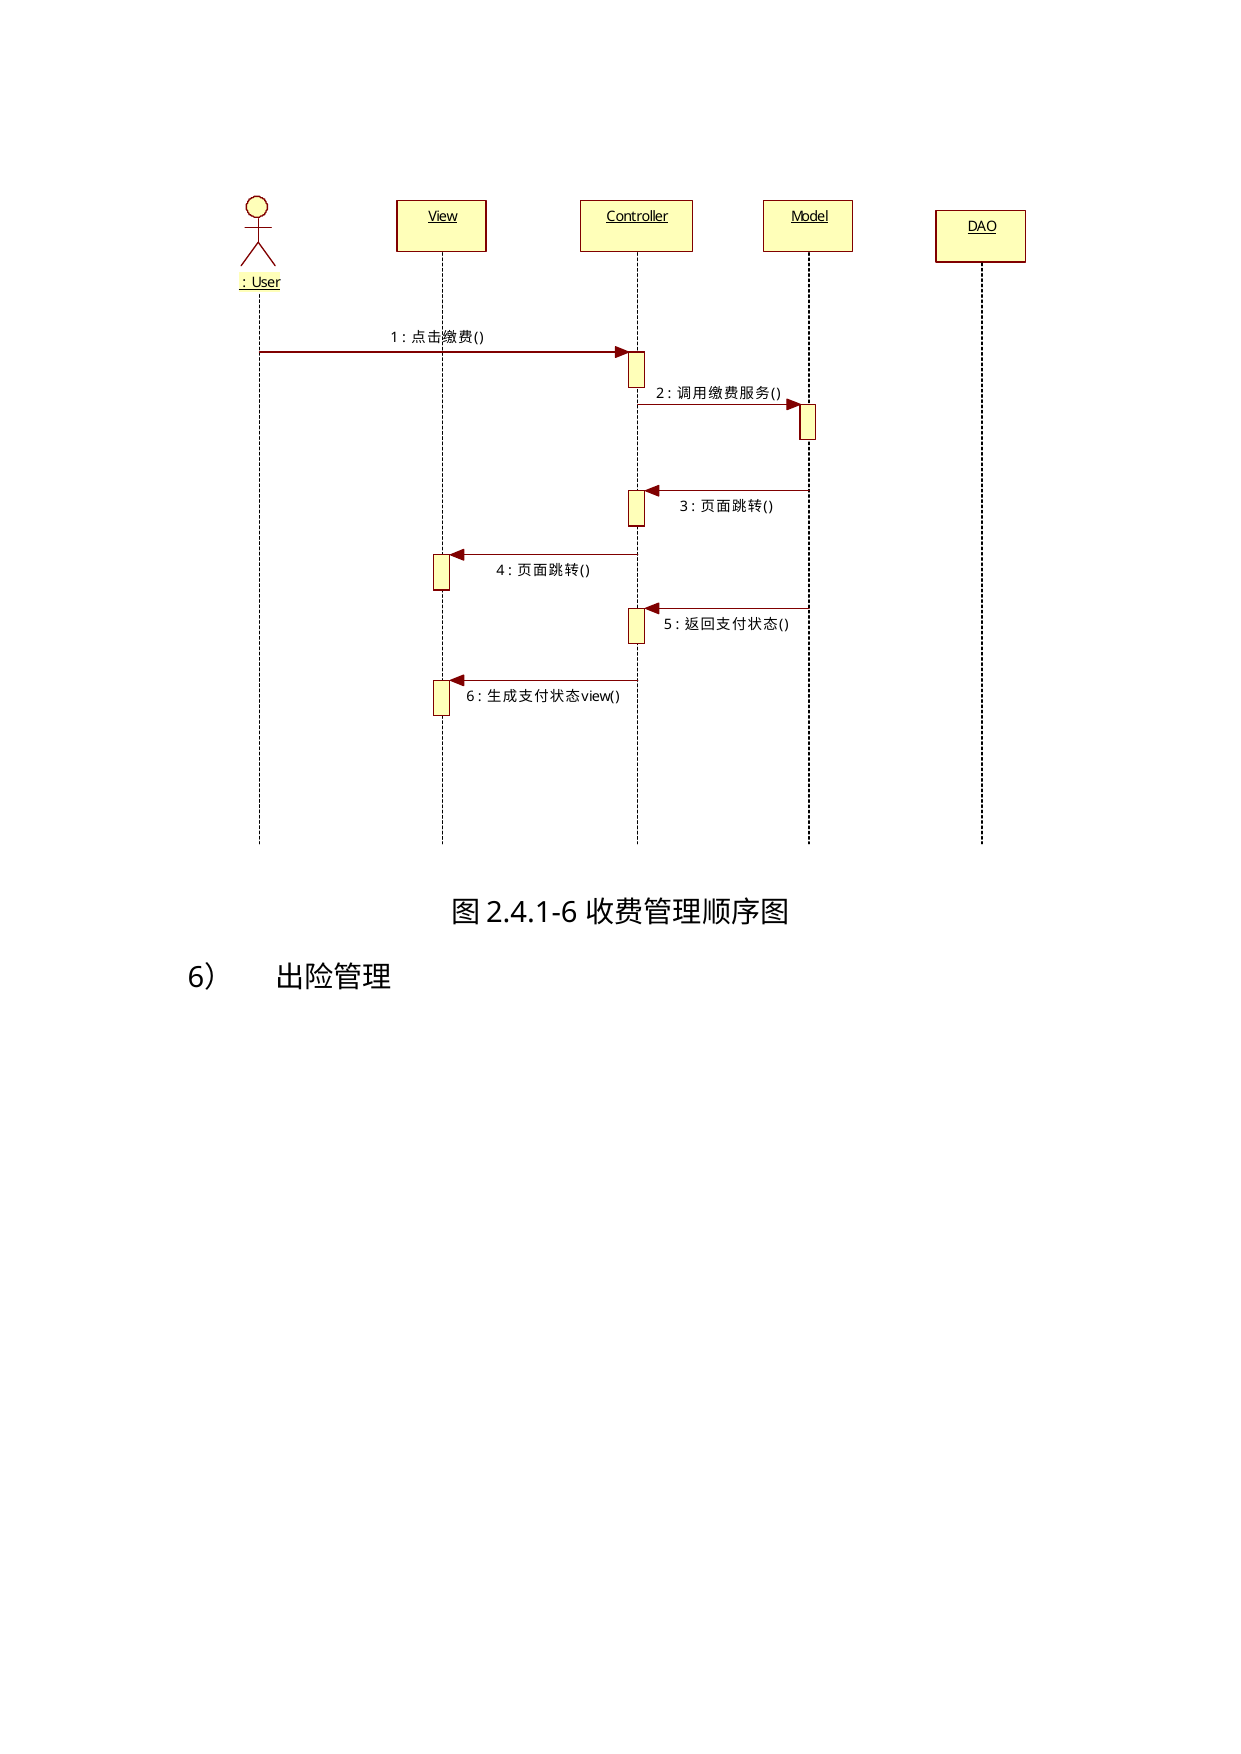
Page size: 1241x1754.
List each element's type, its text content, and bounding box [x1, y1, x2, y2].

text 图2.4.1-6 收费管理顺序图 [187, 877, 1053, 942]
list 出险管理 [187, 942, 1053, 1007]
